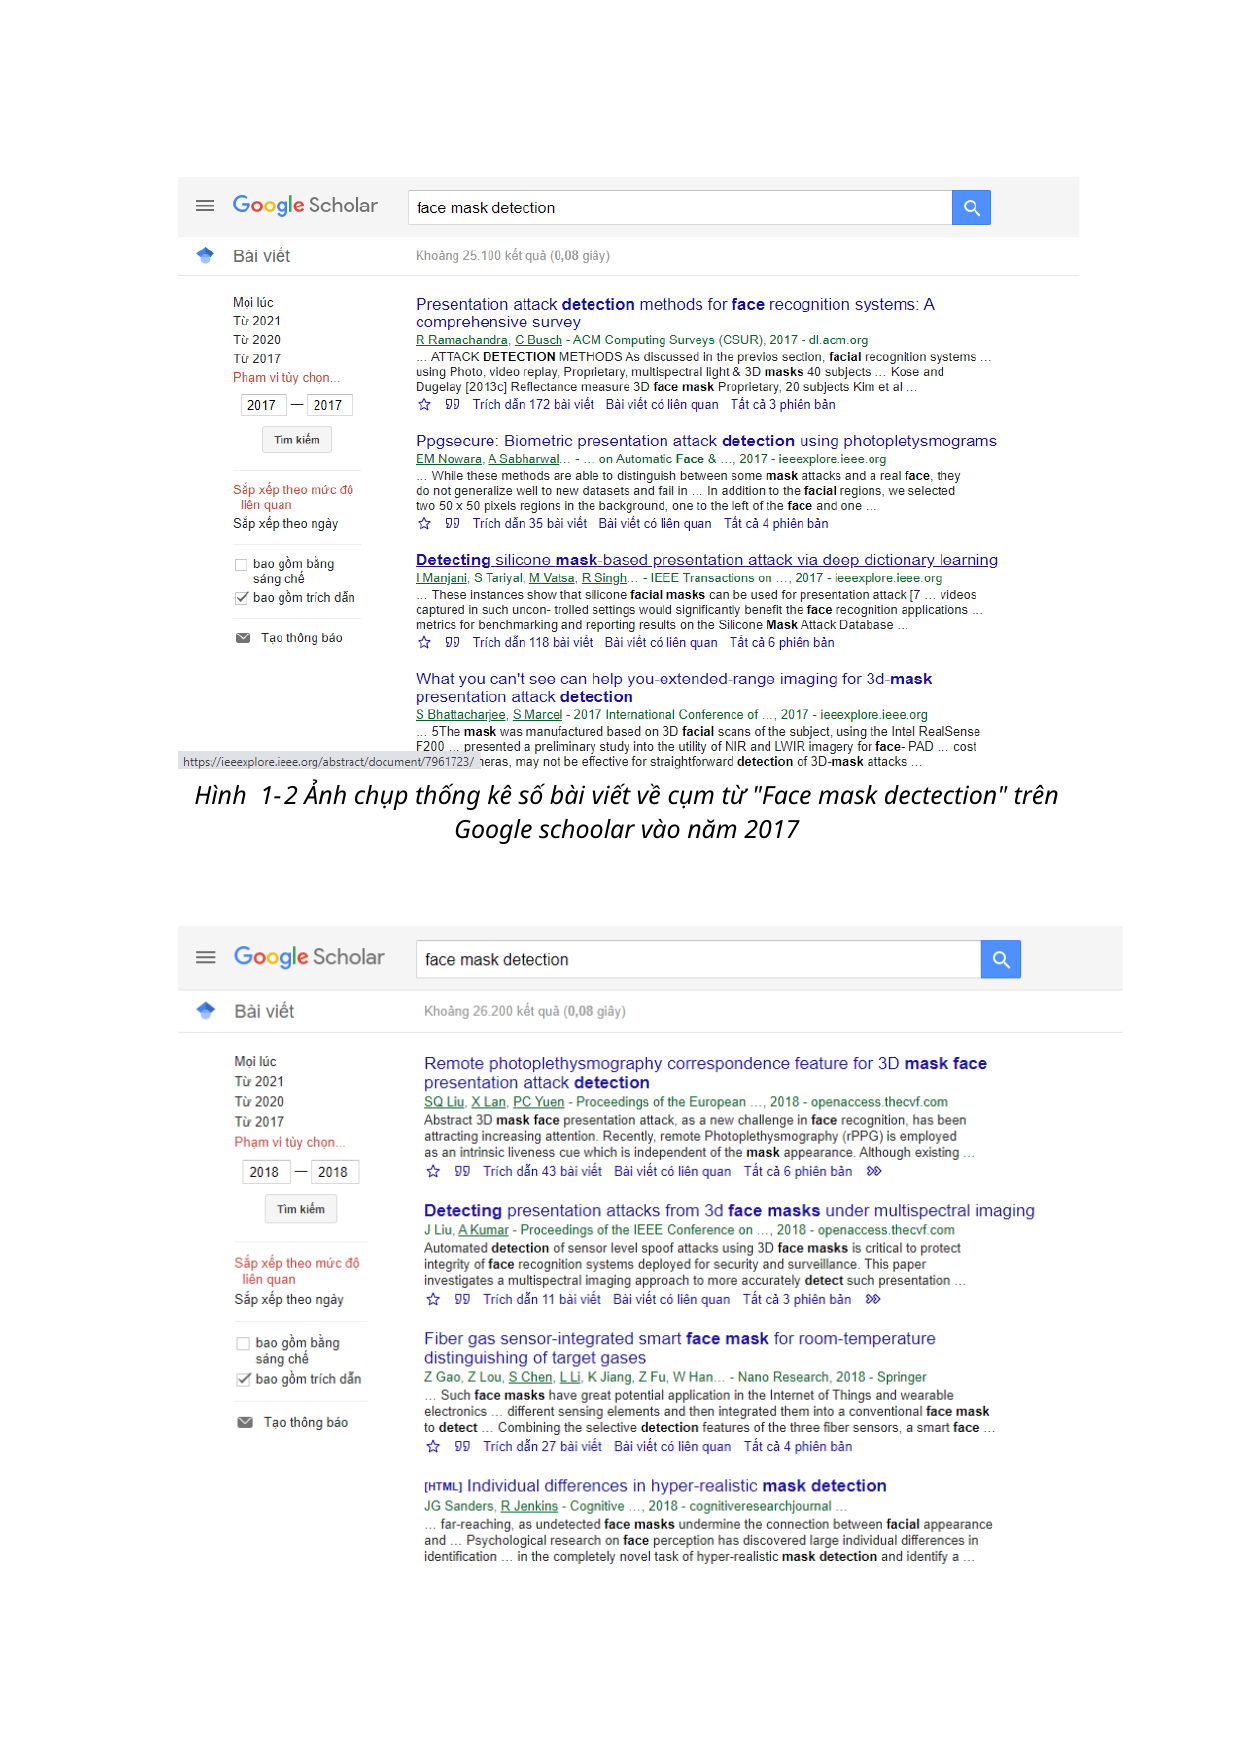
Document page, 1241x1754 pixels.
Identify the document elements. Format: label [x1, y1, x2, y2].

picture [177, 177, 1080, 769]
picture [177, 926, 1123, 1565]
